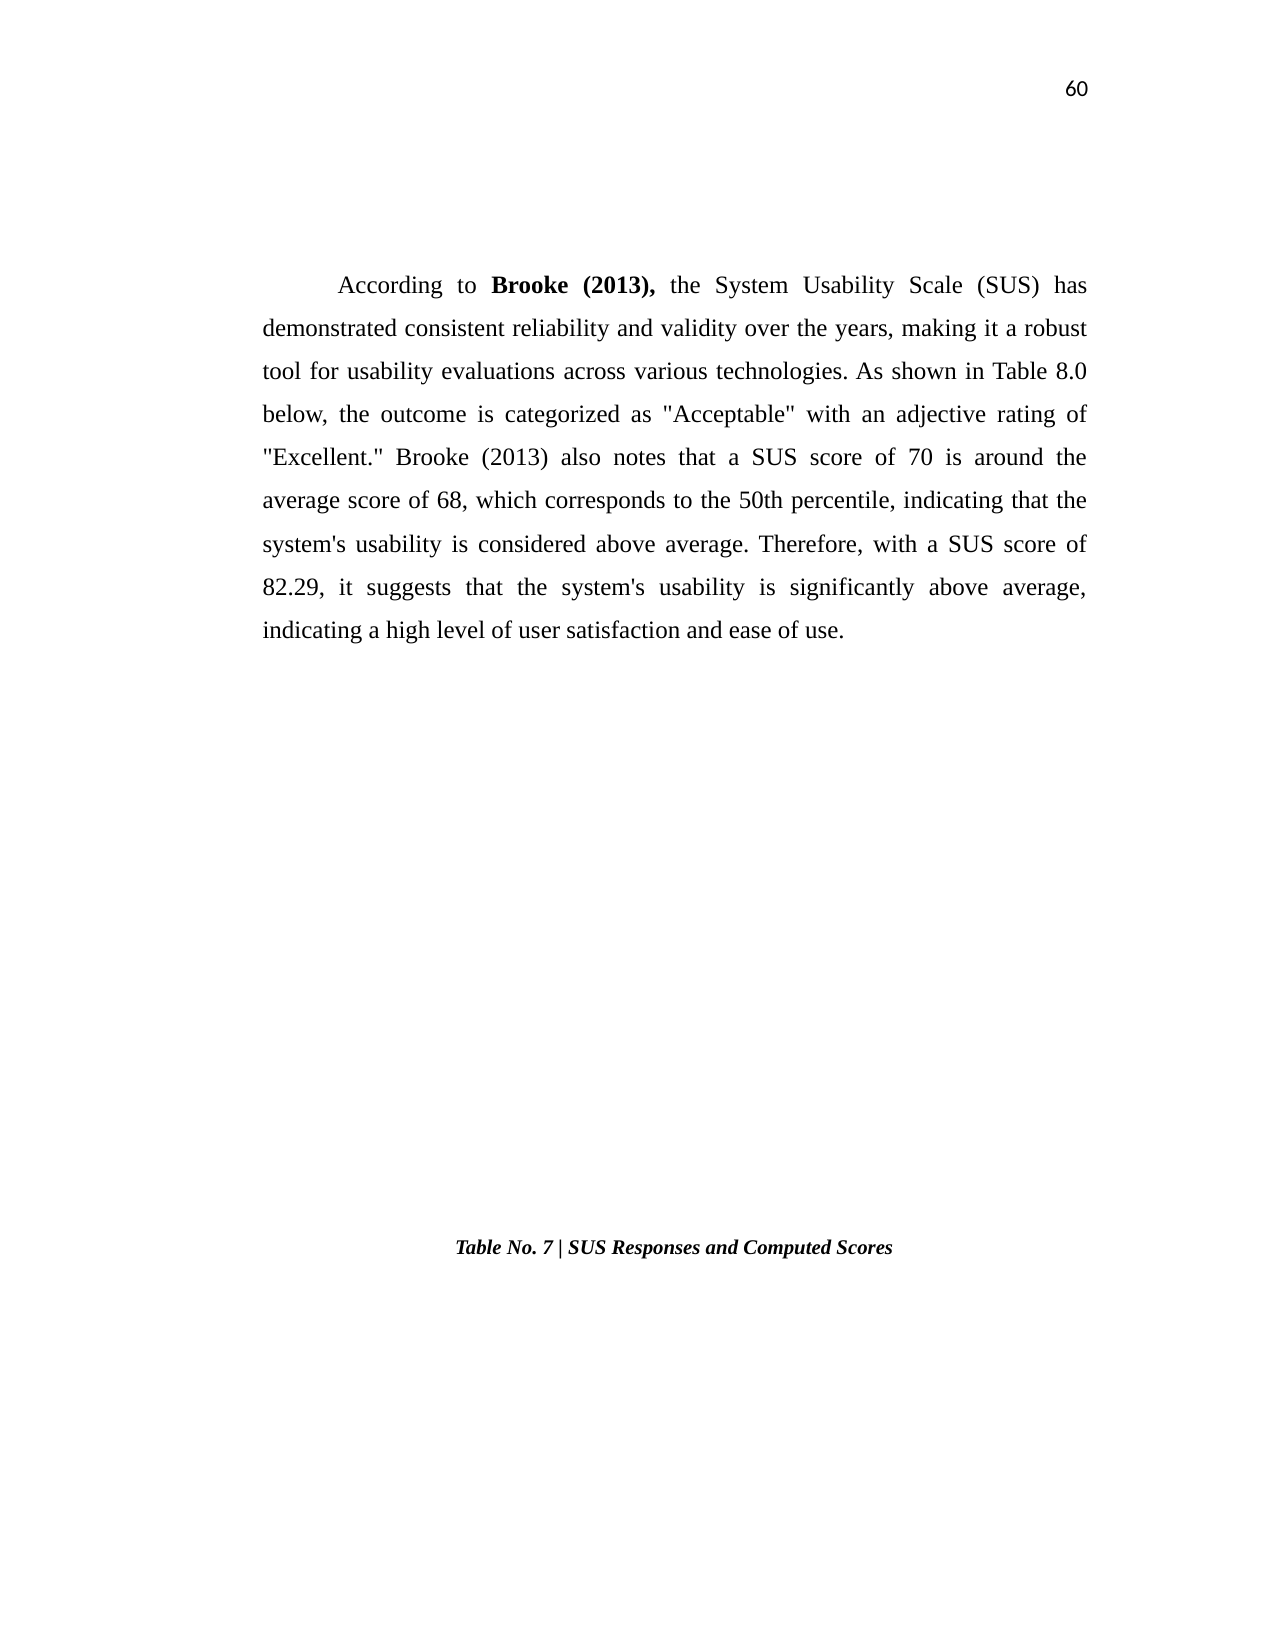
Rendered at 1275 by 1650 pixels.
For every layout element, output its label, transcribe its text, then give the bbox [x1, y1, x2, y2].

text Table No. 7 | SUS Responses and Computed Scores [262, 1235, 1088, 1259]
text According to Brooke (2013), the System Usability Scale (SUS) has demonstrated consistent reliability and validity over the years, making it a robust tool for usability evaluations across various technologies. As shown in Table 8.0 below, the outcome is categorized as "Acceptable" with an adjective rating of "Excellent." Brooke (2013) also notes that a SUS score of 70 is around the average score of 68, which corresponds to the 50th percentile, indicating that the system's usability is considered above average. Therefore, with a SUS score of 82.29, it suggests that the system's usability is significantly above average, indicating a high level of user satisfaction and ease of use. [262, 270, 1088, 644]
